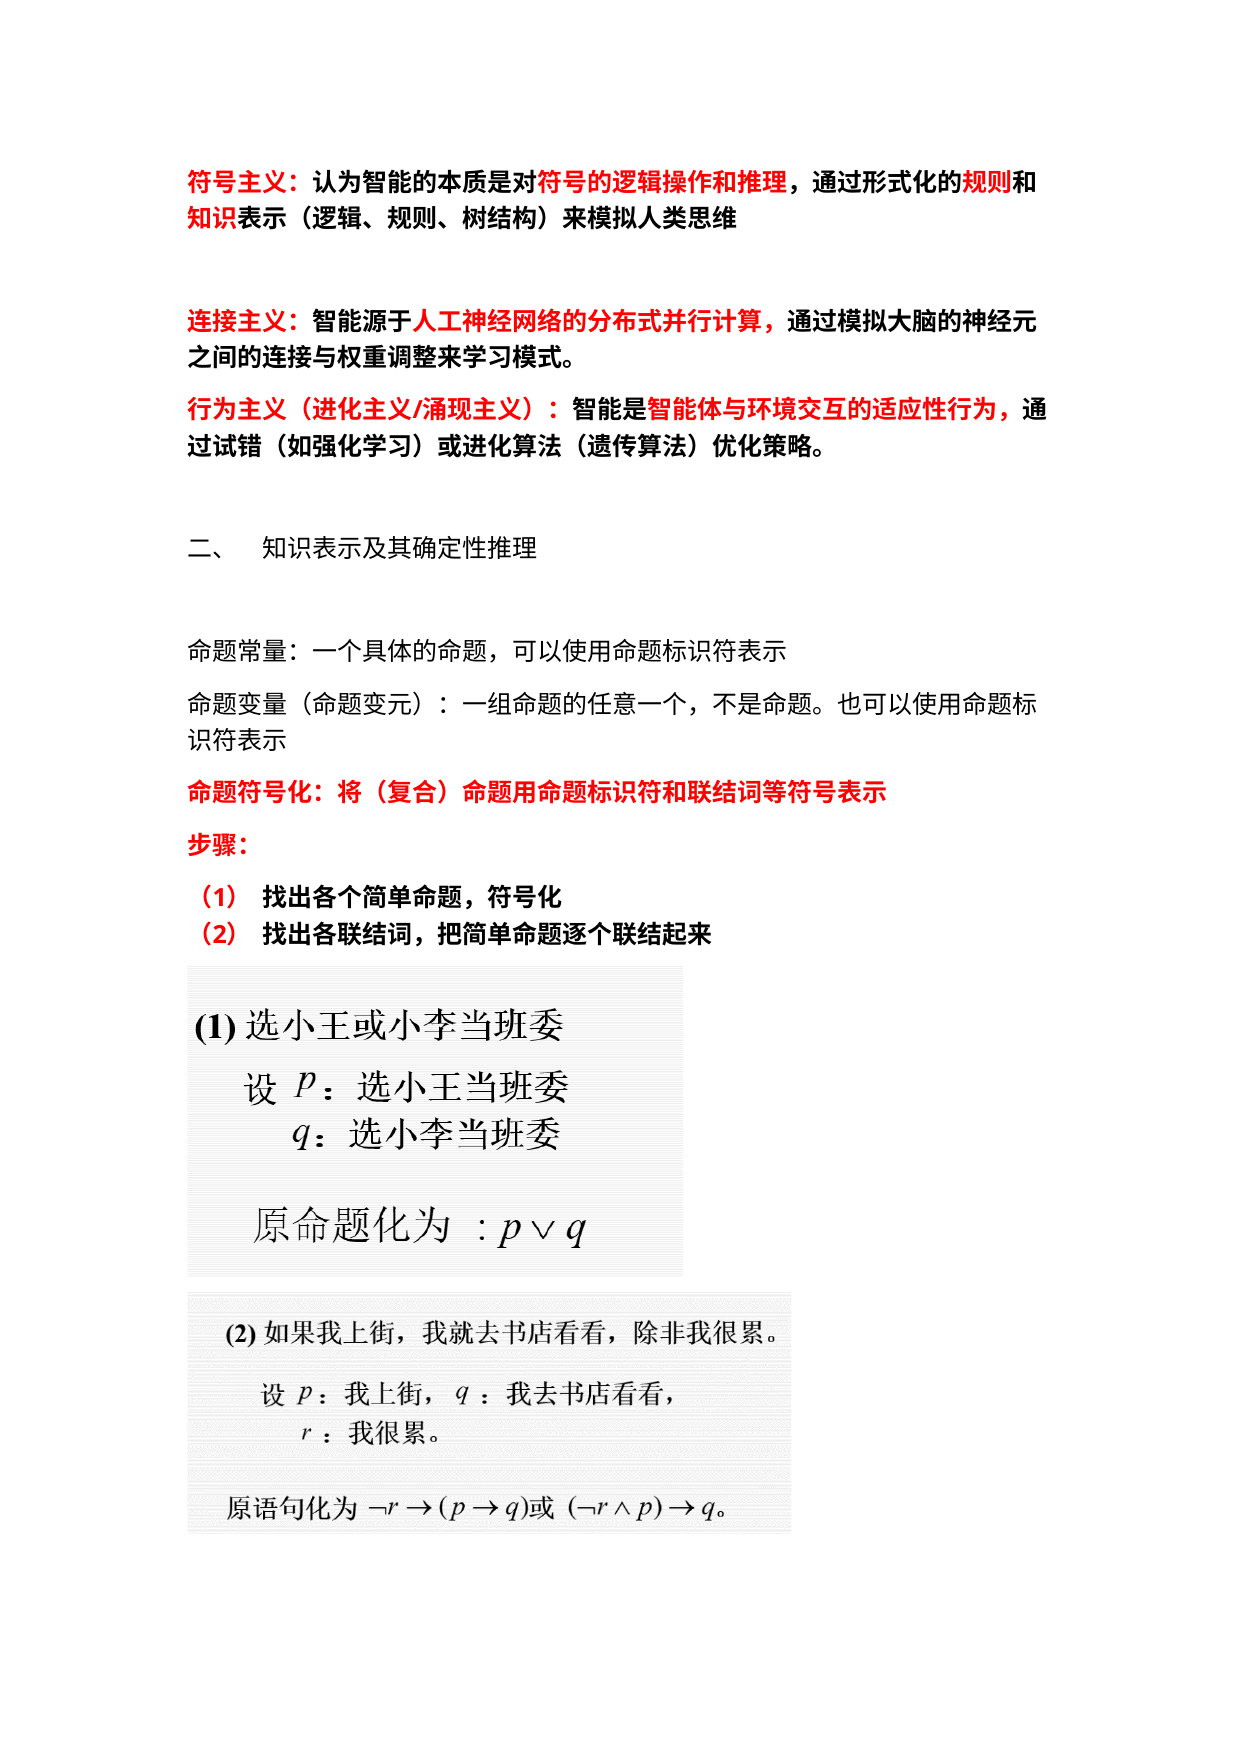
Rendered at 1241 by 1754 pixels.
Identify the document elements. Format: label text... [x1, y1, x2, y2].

list 找出各个简单命题，符号化 [187, 878, 1053, 914]
list 知识表示及其确定性推理 [187, 529, 1053, 565]
text 连接主义：智能源于人工神经网络的分布式并行计算，通过模拟大脑的神经元之间的连接与权重调整来学习模式。 [187, 301, 1053, 373]
text 命题变量（命题变元）：一组命题的任意一个，不是命题。也可以使用命题标识符表示 [187, 684, 1053, 757]
list 找出各联结词，把简单命题逐个联结起来 [187, 914, 1053, 950]
text 行为主义（进化主义/涌现主义）：智能是智能体与环境交互的适应性行为，通过试错（如强化学习）或进化算法（遗传算法）优化策略。 [187, 390, 1053, 462]
text 符号主义：认为智能的本质是对符号的逻辑操作和推理，通过形式化的规则和知识表示（逻辑、规则、树结构）来模拟人类思维 [187, 162, 1053, 234]
text 命题常量：一个具体的命题，可以使用命题标识符表示 [187, 632, 1053, 668]
picture [187, 1292, 792, 1534]
text 命题符号化：将（复合）命题用命题标识符和联结词等符号表示 [187, 773, 1053, 809]
text 步骤： [187, 825, 1053, 862]
picture [187, 966, 683, 1277]
